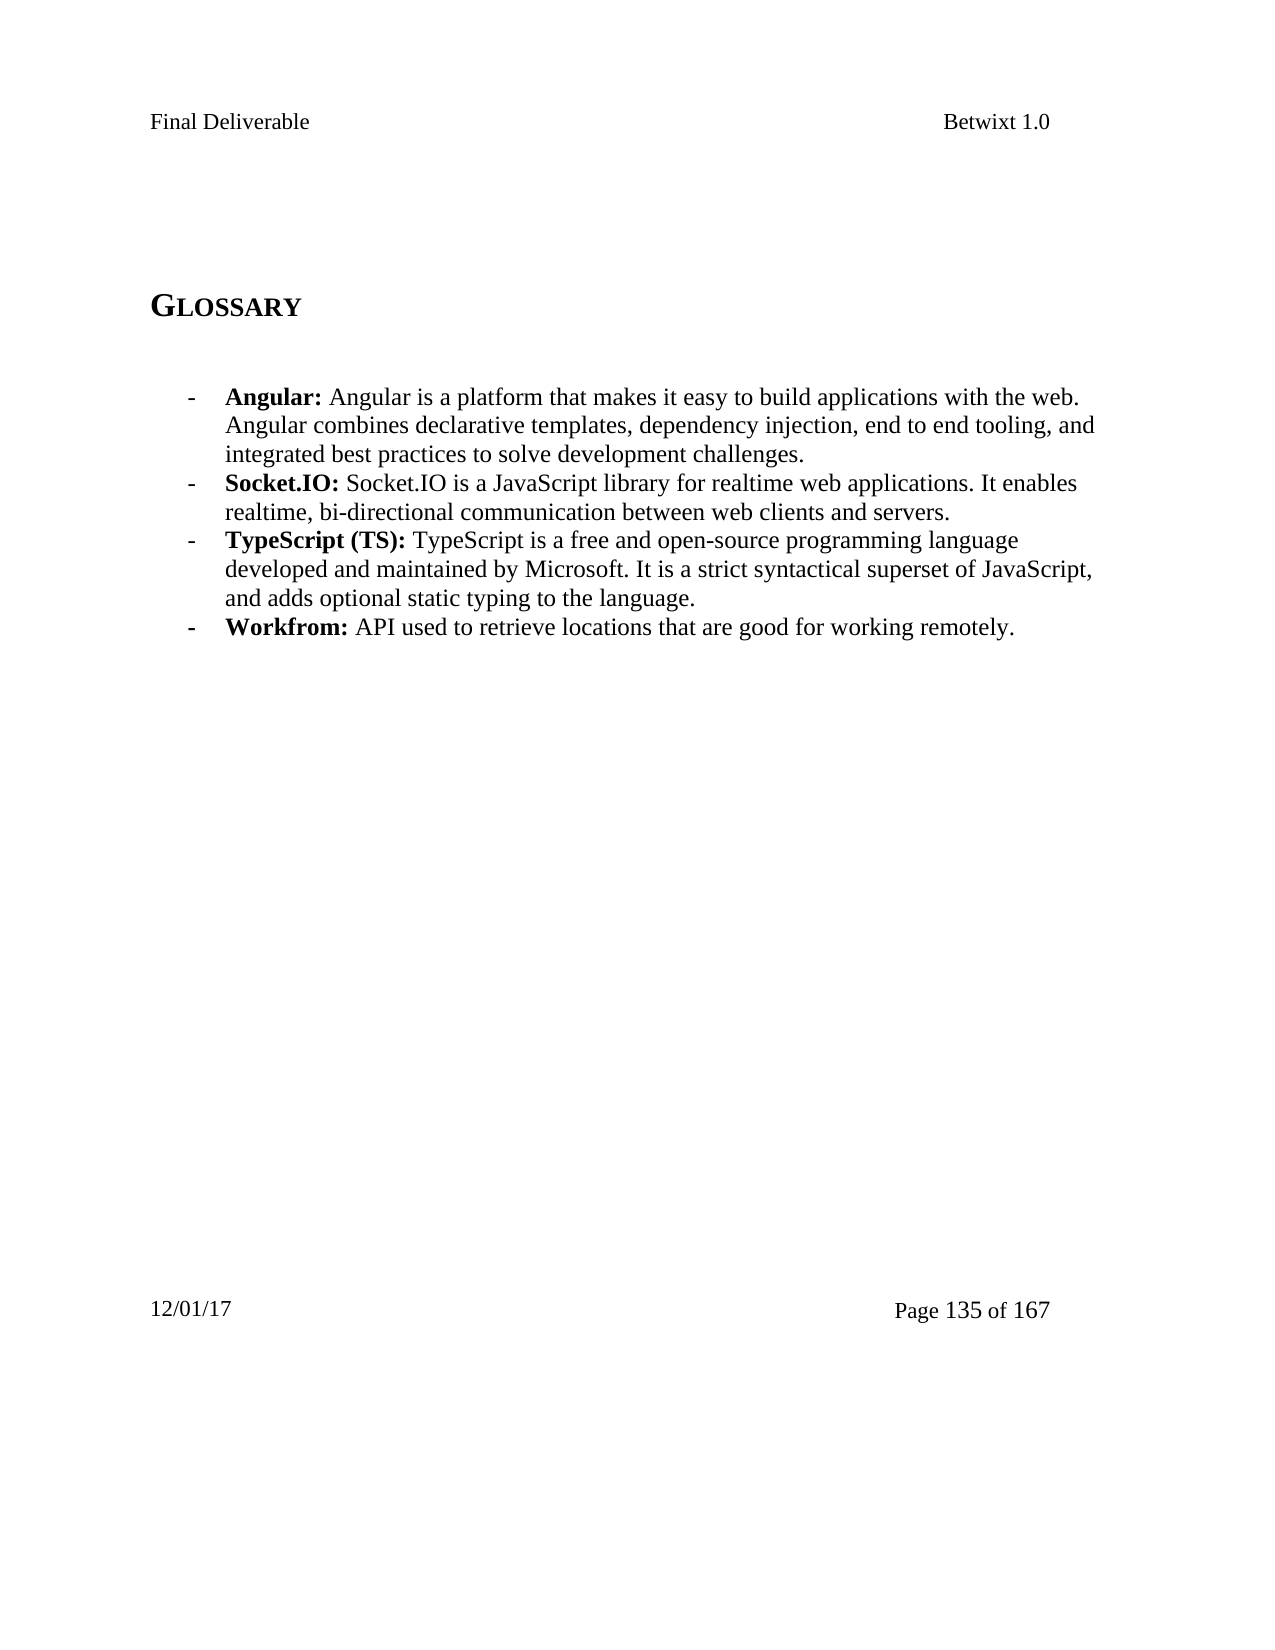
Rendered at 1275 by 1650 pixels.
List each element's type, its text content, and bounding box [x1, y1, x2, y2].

list Workfrom: API used to retrieve locations that are good for working remotely. [187, 612, 1125, 640]
list TypeScript (TS): TypeScript is a free and open-source programming language developed and maintained by Microsoft. It is a strict syntactical superset of JavaScript, and adds optional static typing to the language. [187, 525, 1125, 612]
list Socket.IO: Socket.IO is a JavaScript library for realtime web applications. It enables realtime, bi-directional communication between web clients and servers. [187, 468, 1125, 525]
subtitle Glossary [150, 286, 1125, 324]
list Angular: Angular is a platform that makes it easy to build applications with the web. Angular combines declarative templates, dependency injection, end to end tooling, and integrated best practices to solve development challenges. [187, 382, 1125, 468]
